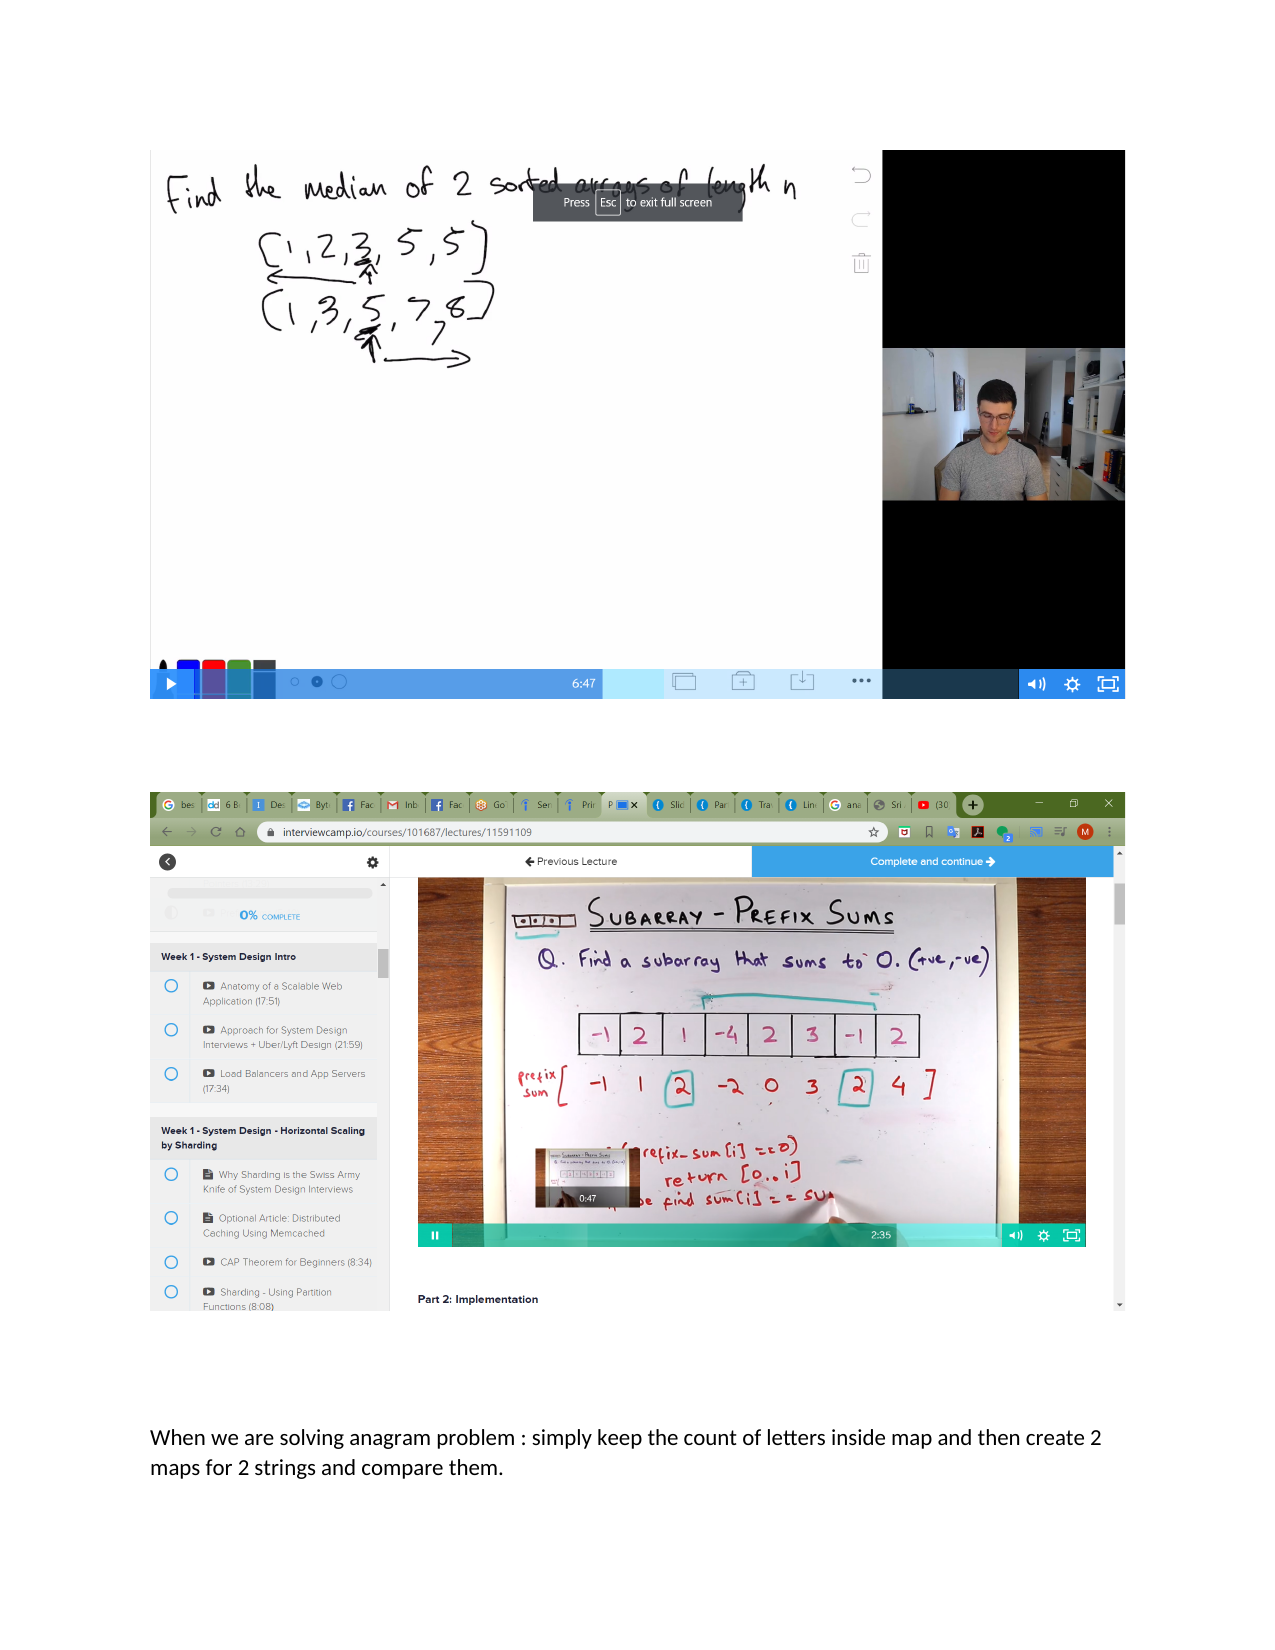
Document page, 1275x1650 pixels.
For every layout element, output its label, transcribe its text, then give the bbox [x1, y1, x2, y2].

text When we are solving anagram problem : simply keep the count of letters inside map and then create 2 maps for 2 strings and compare them. [150, 1423, 1125, 1481]
picture [150, 792, 1125, 1311]
picture [150, 150, 1125, 699]
